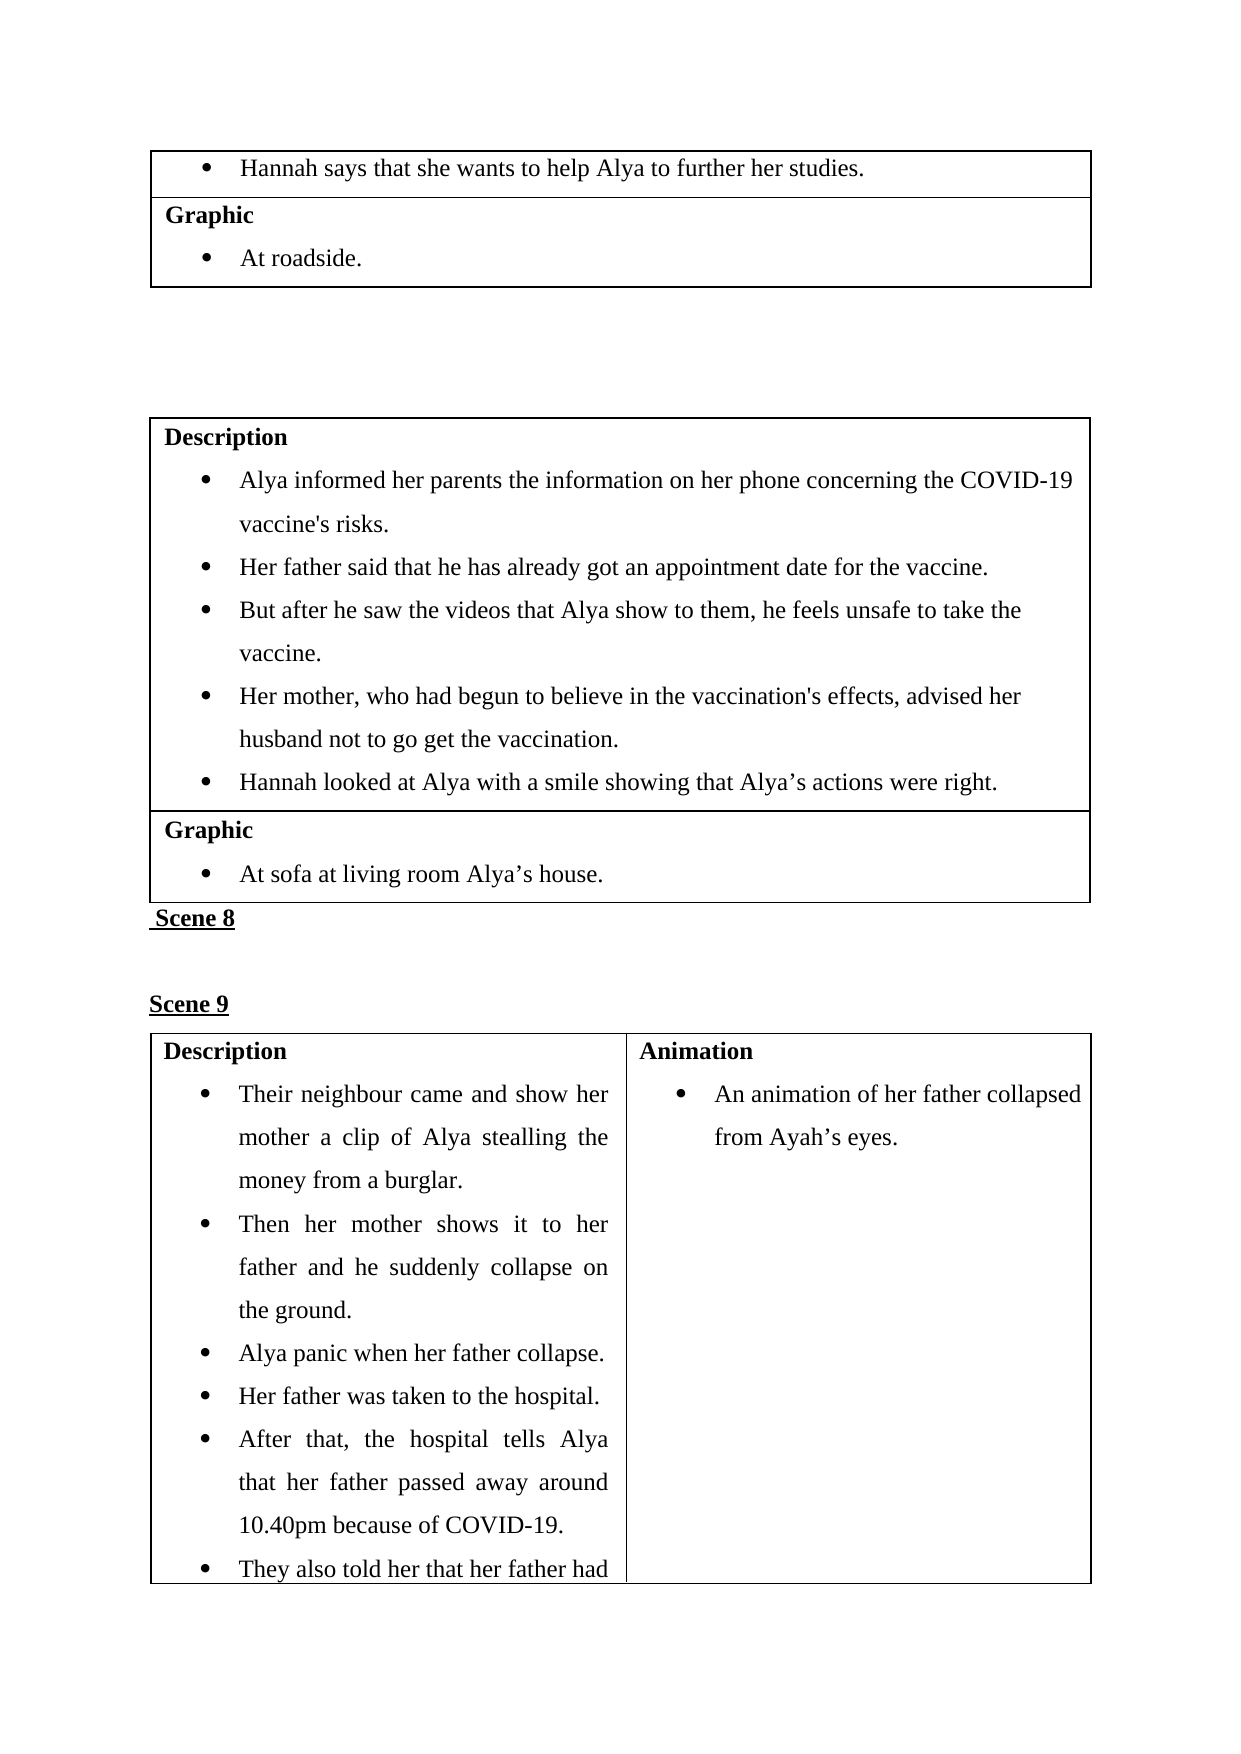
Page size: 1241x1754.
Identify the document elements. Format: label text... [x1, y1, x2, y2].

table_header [152, 1034, 626, 1582]
table_cell Graphic At sofa at living room Alya’s house. [151, 812, 1089, 902]
table_header Description Alya informed her parents the information on her phone concerning the COVID-19 vaccine's risks. Her father said that he has already got an appointment date for the vaccine. But after he saw the videos that Alya show to them, he feels unsafe to take the vaccine. Her mother, who had begun to believe in the vaccination's effects, advised her husband not to go get the vaccination. Hannah looked at Alya with a smile showing that Alya’s actions were right. [151, 419, 1089, 810]
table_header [152, 152, 1090, 197]
table_cell Graphic At roadside. [152, 198, 1090, 286]
subtitle Scene 9 [149, 989, 975, 1018]
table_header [627, 1034, 1090, 1582]
subtitle Scene 8 [149, 903, 975, 932]
